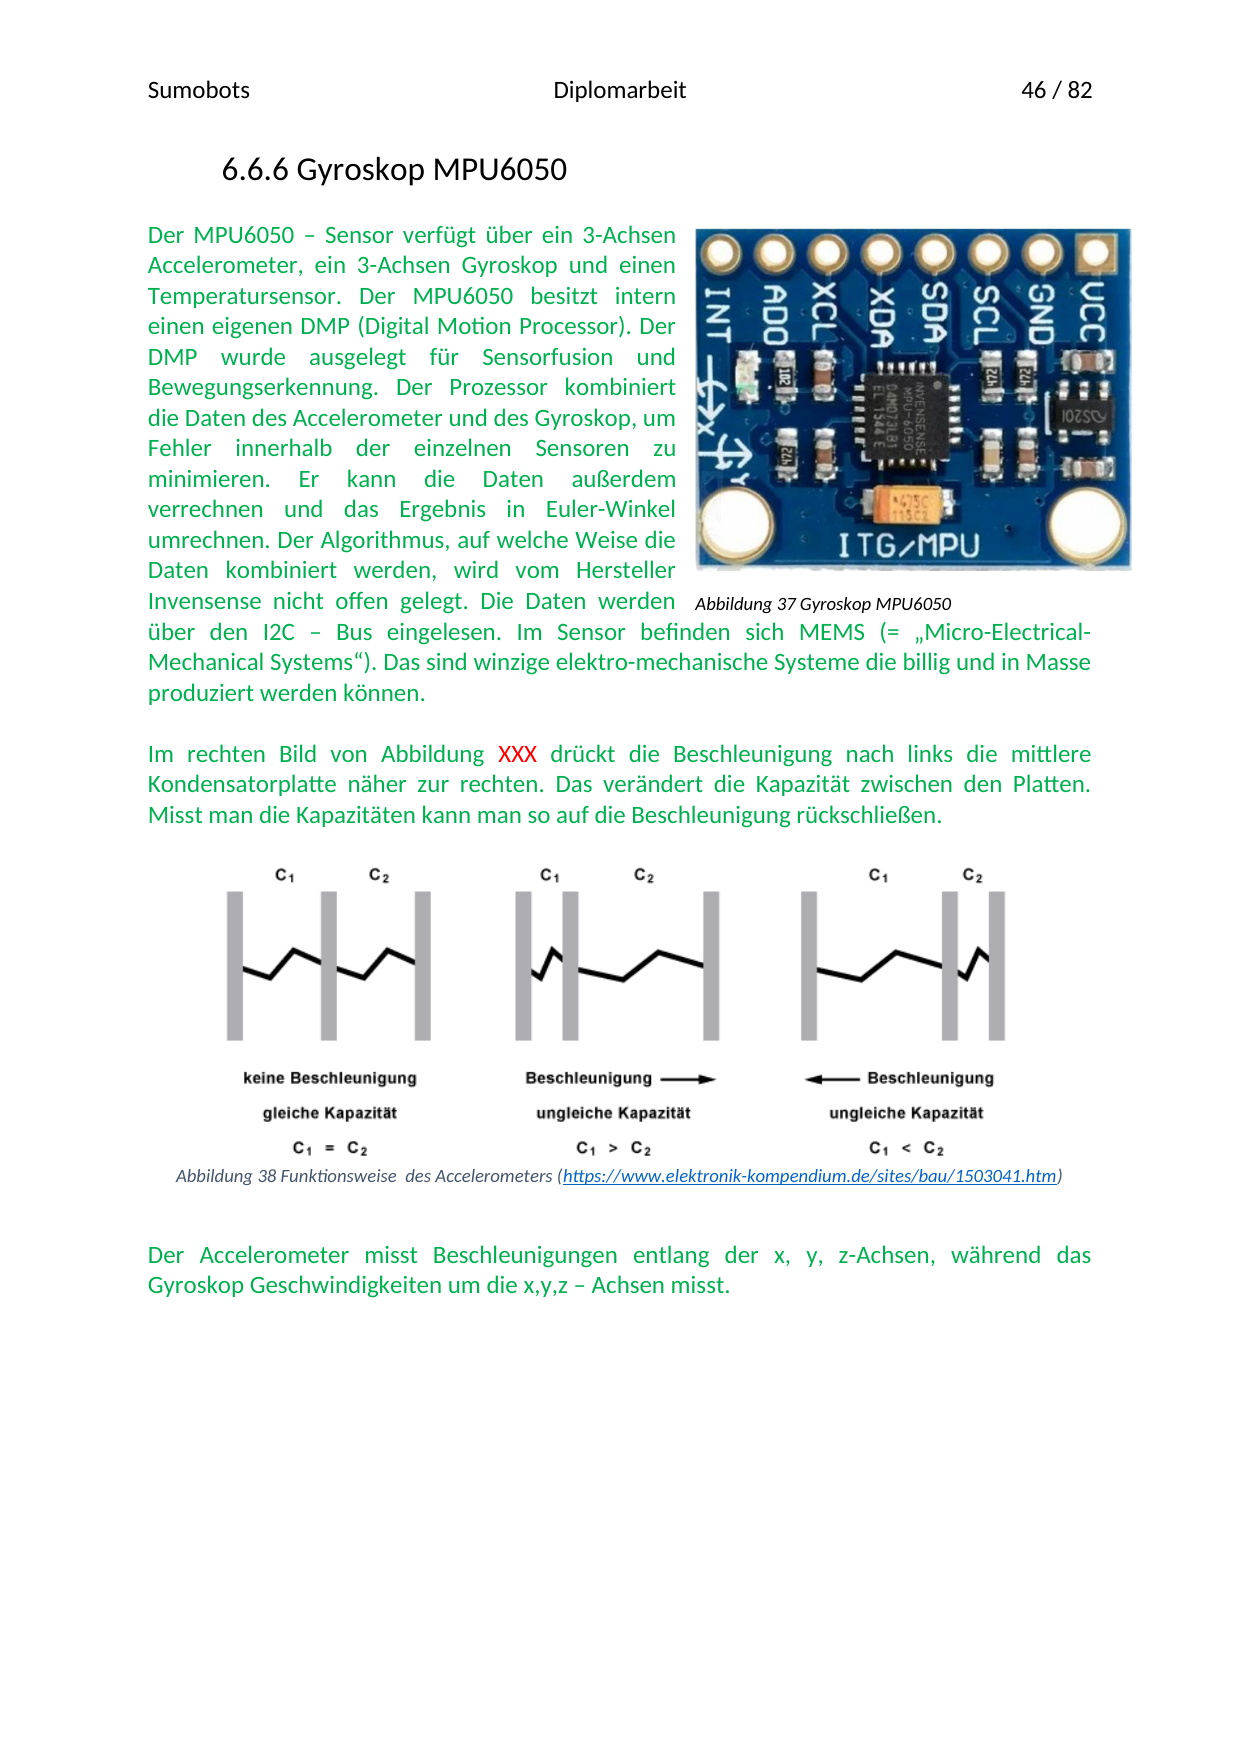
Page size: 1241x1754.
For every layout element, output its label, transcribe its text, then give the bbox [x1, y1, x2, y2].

picture [696, 229, 1131, 571]
text Abbildung 38 Funktionsweise des Accelerometers (https://www.elektronik-kompendium.de/sites/bau/1503041.htm) [148, 1164, 1093, 1187]
text Im rechten Bild von Abbildung XXX drückt die Beschleunigung nach links die mittlere Kondensatorplatte näher zur rechten. Das verändert die Kapazität zwischen den Platten. Misst man die Kapazitäten kann man so auf die Beschleunigung rückschließen. [148, 738, 1093, 829]
subtitle Gyroskop MPU6050 [221, 148, 1093, 188]
text Der Accelerometer misst Beschleunigungen entlang der x, y, z-Achsen, während das Gyroskop Geschwindigkeiten um die x,y,z – Achsen misst. [148, 1239, 1093, 1300]
picture [204, 859, 1036, 1165]
